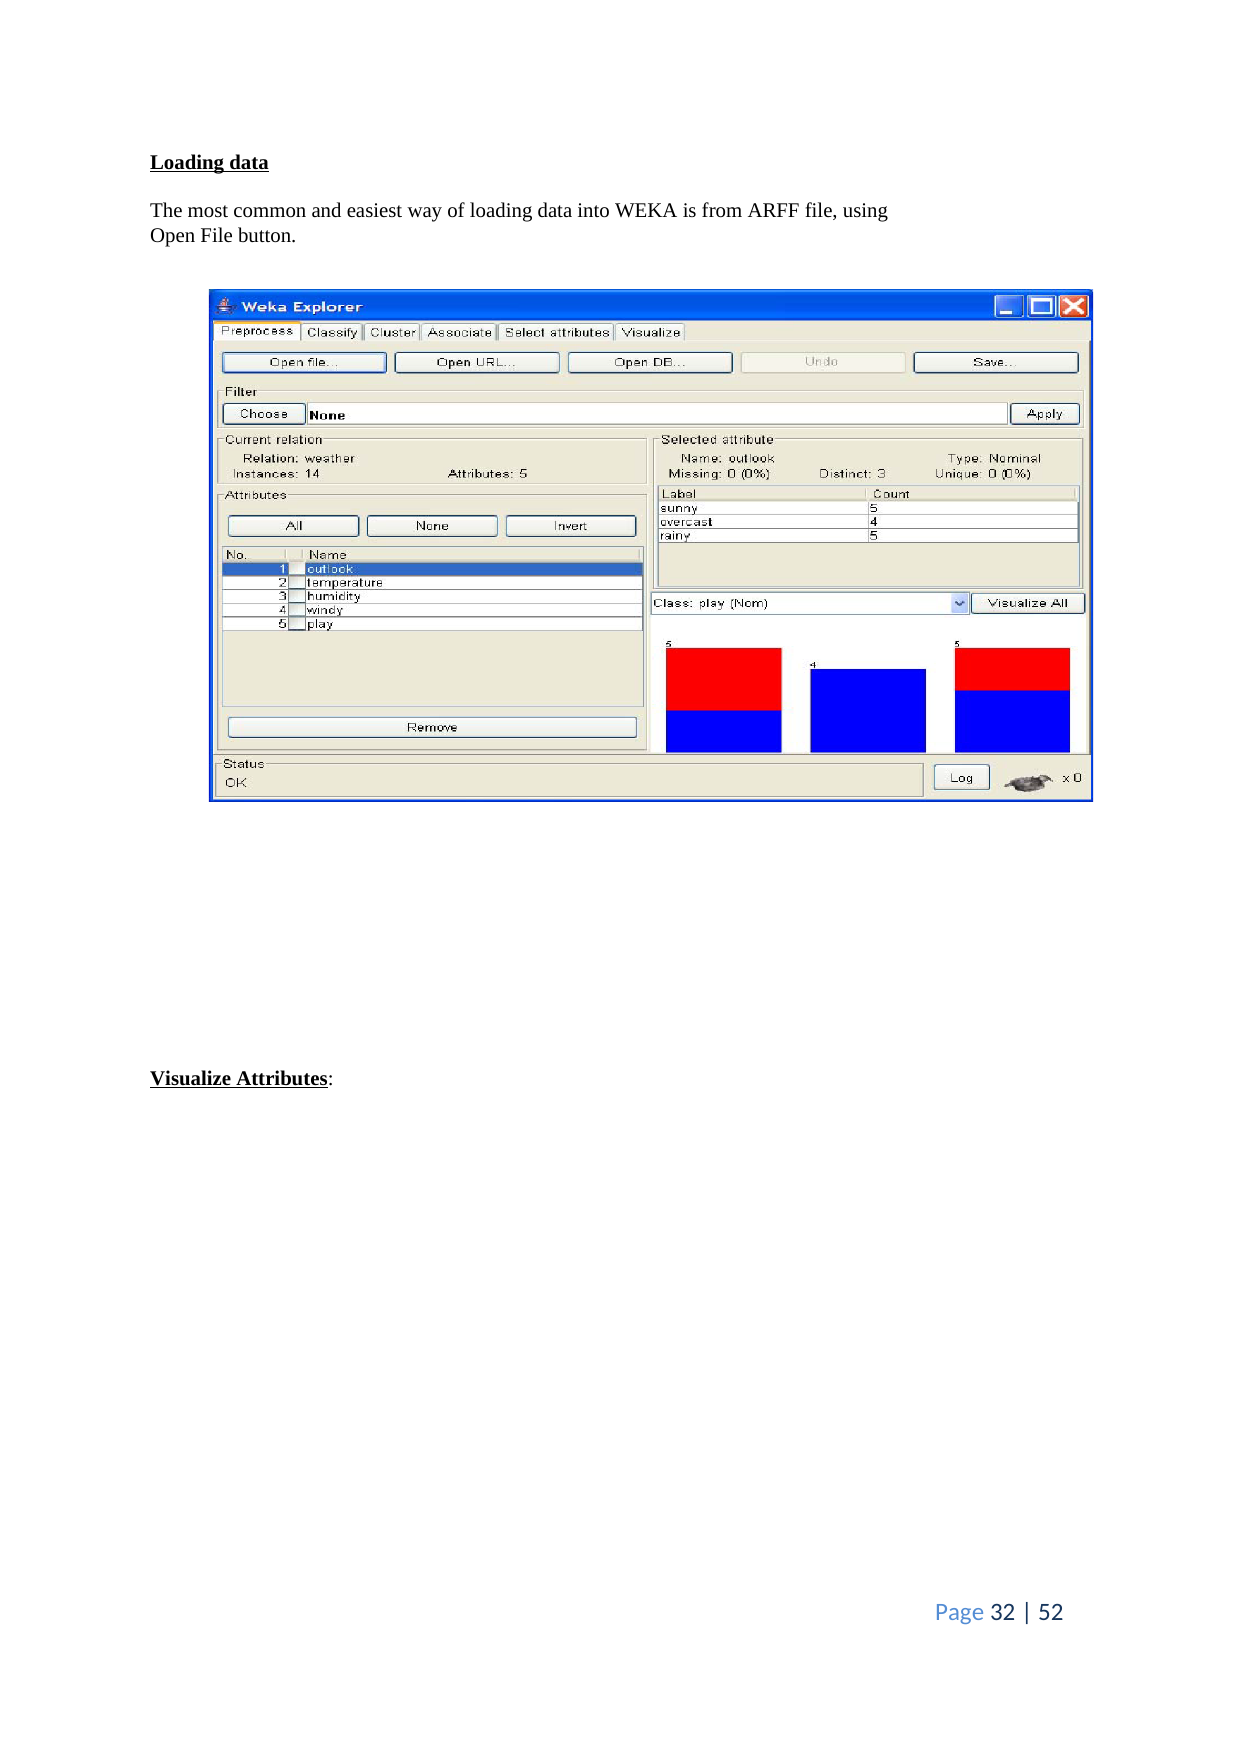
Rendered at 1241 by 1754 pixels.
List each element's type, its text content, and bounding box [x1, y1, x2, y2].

text Open File button. [150, 222, 1090, 247]
text The most common and easiest way of loading data into WEKA is from ARFF file, using [150, 198, 1090, 222]
text Loading data [150, 150, 1090, 174]
picture [208, 289, 1094, 802]
text Visualize Attributes: [150, 1066, 1090, 1090]
